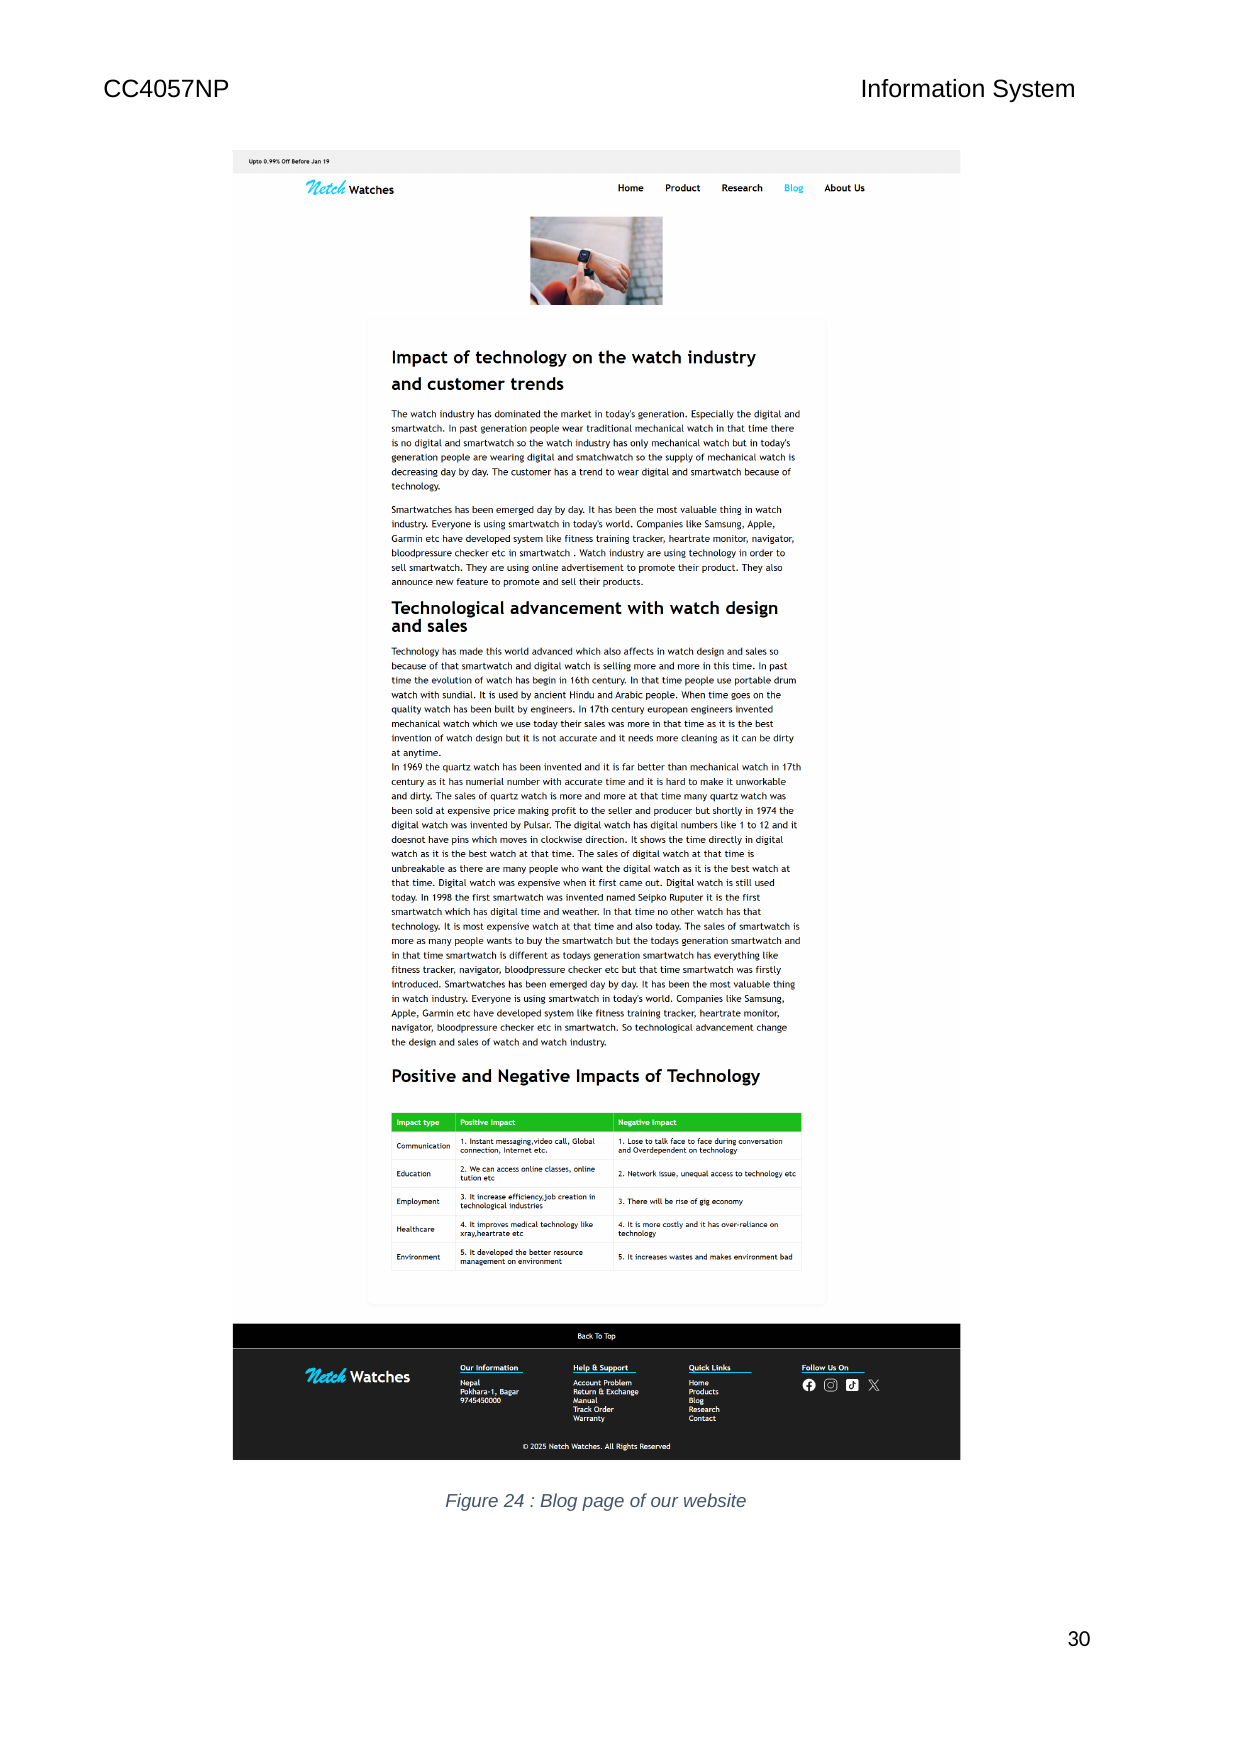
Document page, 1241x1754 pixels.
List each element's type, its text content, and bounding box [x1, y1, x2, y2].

picture [232, 150, 961, 1460]
text Figure 24 : Blog page of our website [103, 1490, 1090, 1511]
